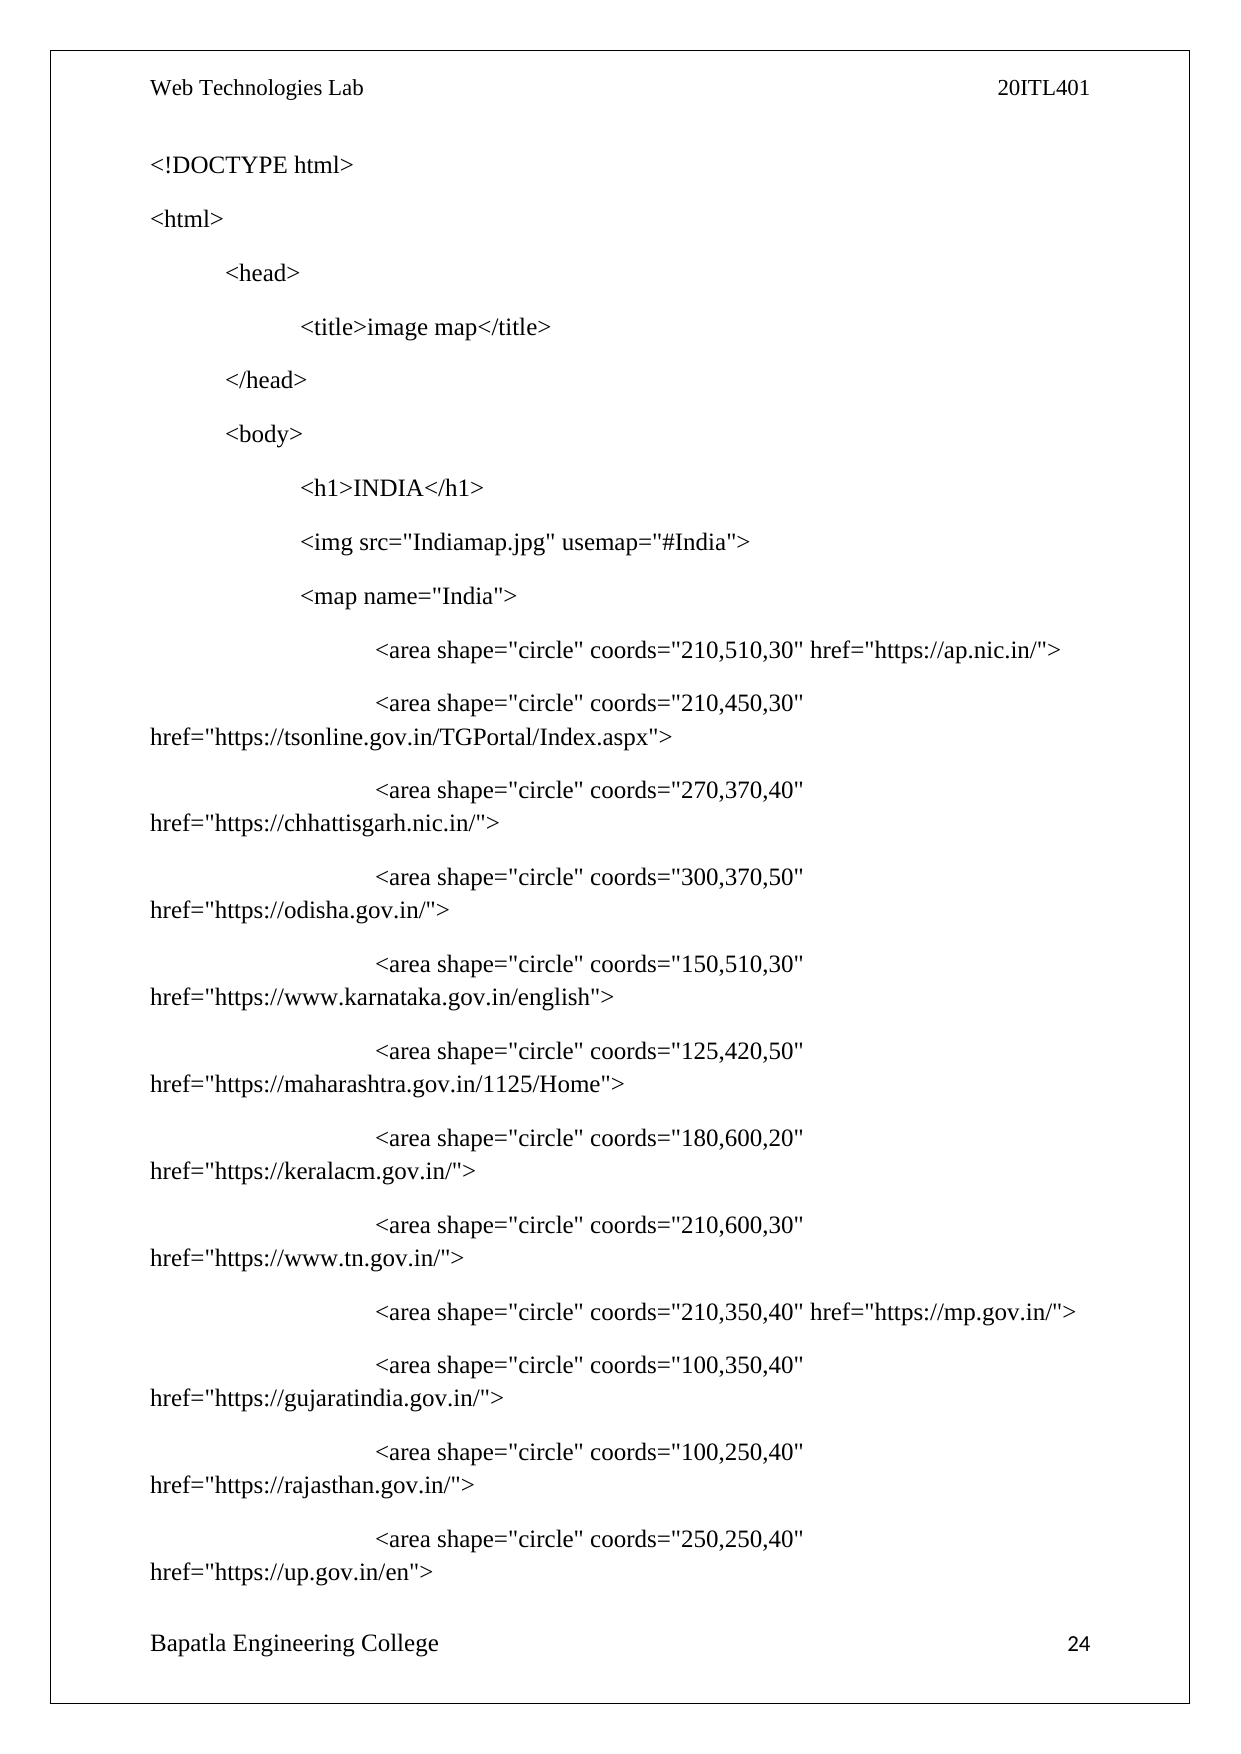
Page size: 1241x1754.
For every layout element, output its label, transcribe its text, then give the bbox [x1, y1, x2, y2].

text <!DOCTYPE html> [150, 150, 1090, 179]
text <head> [150, 258, 1090, 286]
text <area shape="circle" coords="270,370,40" href="https://chhattisgarh.nic.in/"> [150, 775, 1090, 837]
text <area shape="circle" coords="250,250,40" href="https://up.gov.in/en"> [150, 1524, 1090, 1586]
text <area shape="circle" coords="100,350,40" href="https://gujaratindia.gov.in/"> [150, 1351, 1090, 1412]
text <area shape="circle" coords="180,600,20" href="https://keralacm.gov.in/"> [150, 1123, 1090, 1185]
text <h1>INDIA</h1> [150, 473, 1090, 502]
text <area shape="circle" coords="300,370,50" href="https://odisha.gov.in/"> [150, 862, 1090, 924]
text <area shape="circle" coords="210,350,40" href="https://mp.gov.in/"> [150, 1297, 1090, 1325]
text <title>image map</title> [150, 312, 1090, 340]
text <map name="India"> [150, 581, 1090, 609]
text <html> [150, 204, 1090, 233]
text <area shape="circle" coords="210,600,30" href="https://www.tn.gov.in/"> [150, 1210, 1090, 1272]
text <body> [150, 419, 1090, 448]
text <area shape="circle" coords="210,450,30" href="https://tsonline.gov.in/TGPortal/Index.aspx"> [150, 688, 1090, 750]
text </head> [150, 365, 1090, 394]
text <area shape="circle" coords="210,510,30" href="https://ap.nic.in/"> [150, 635, 1090, 663]
text <img src="Indiamap.jpg" usemap="#India"> [150, 527, 1090, 556]
text <area shape="circle" coords="125,420,50" href="https://maharashtra.gov.in/1125/Home"> [150, 1036, 1090, 1098]
text <area shape="circle" coords="150,510,30" href="https://www.karnataka.gov.in/english"> [150, 949, 1090, 1011]
text <area shape="circle" coords="100,250,40" href="https://rajasthan.gov.in/"> [150, 1437, 1090, 1499]
